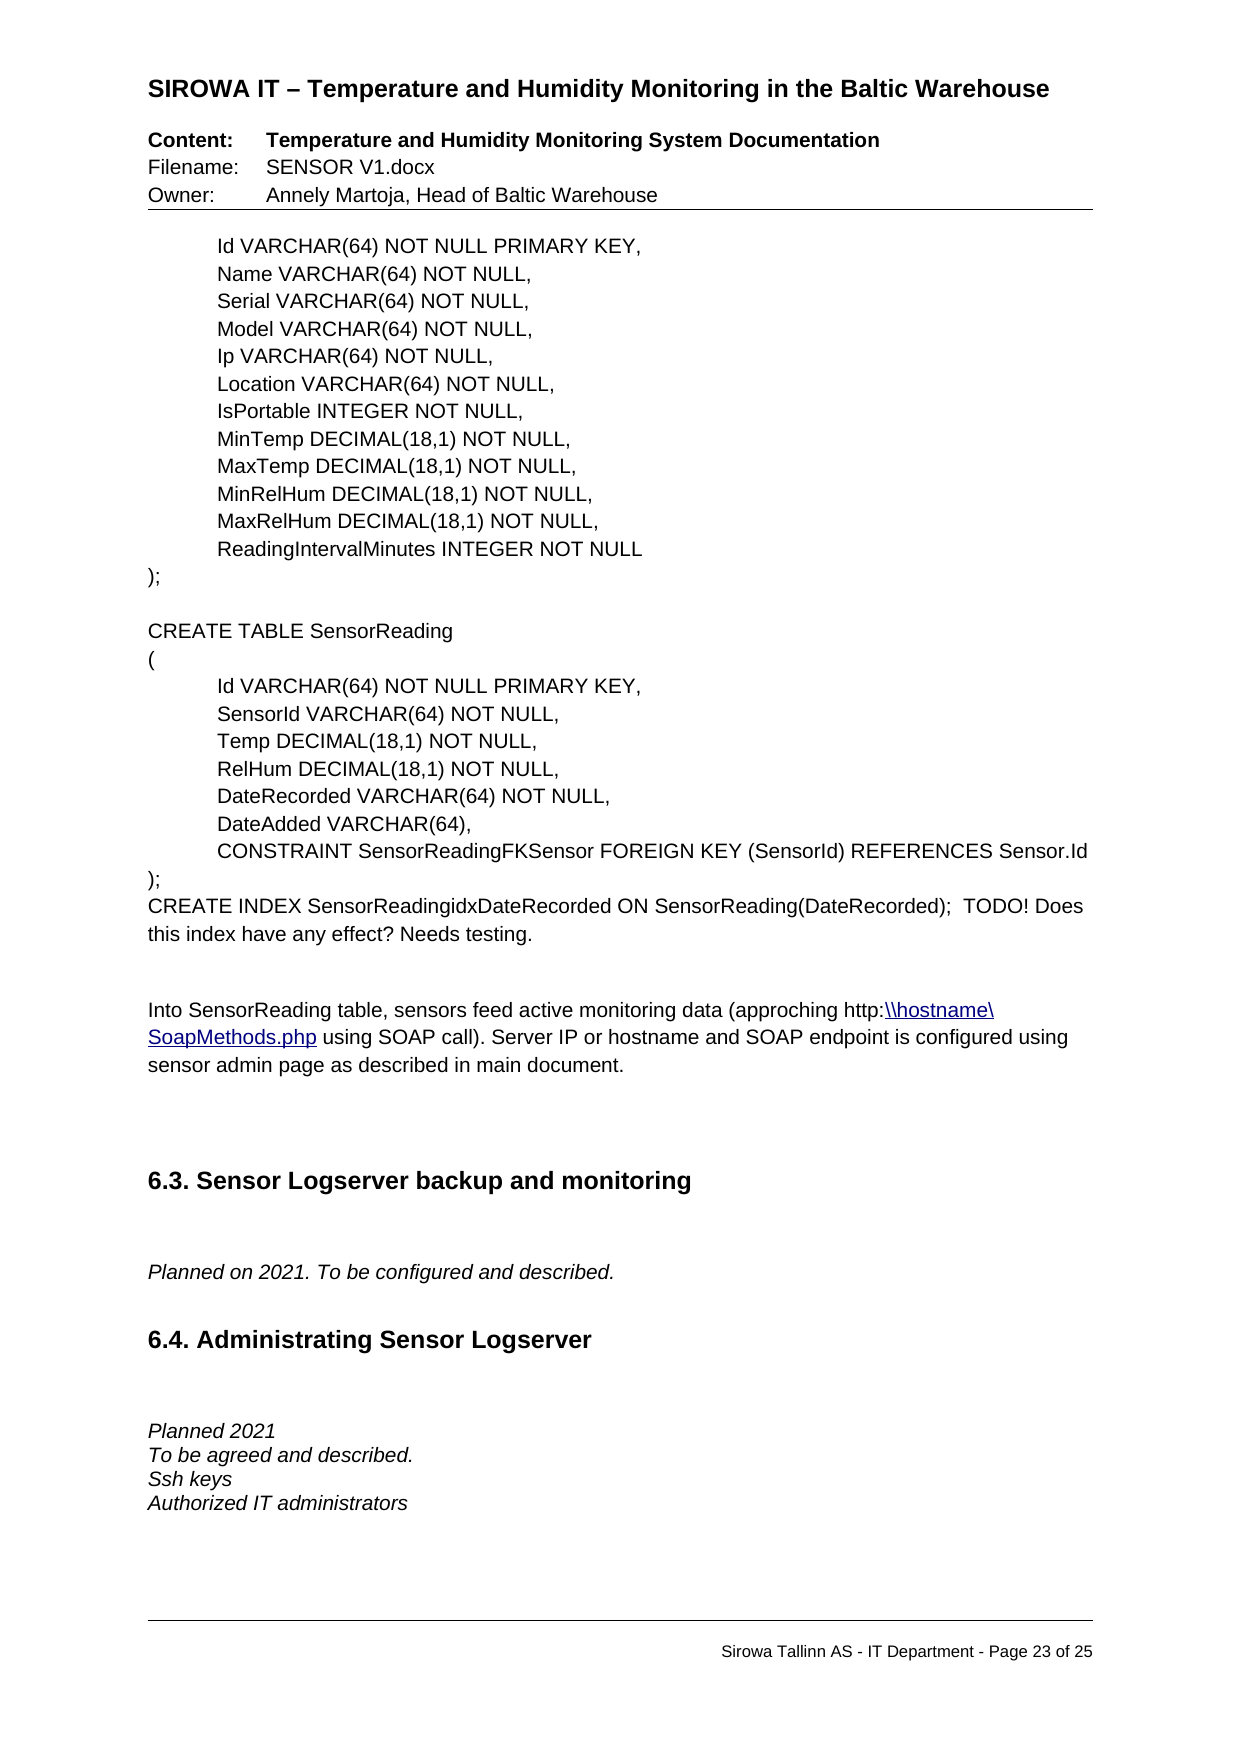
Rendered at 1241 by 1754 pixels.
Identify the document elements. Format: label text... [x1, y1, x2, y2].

text Into SensorReading table, sensors feed active monitoring data (approching http:\\hostname\SoapMethods.php using SOAP call). Server IP or hostname and SOAP endpoint is configured using sensor admin page as described in main document. [148, 997, 1093, 1076]
text SensorId VARCHAR(64) NOT NULL, [148, 702, 1093, 726]
text DateAdded VARCHAR(64), [148, 812, 1093, 836]
text IsPortable INTEGER NOT NULL, [148, 399, 1093, 423]
text ReadingIntervalMinutes INTEGER NOT NULL [148, 537, 1093, 561]
subtitle 6.3. Sensor Logserver backup and monitoring [148, 1166, 1093, 1194]
text CREATE INDEX SensorReadingidxDateRecorded ON SensorReading(DateRecorded); TODO! Does this index have any effect? Needs testing. [148, 894, 1093, 946]
text Ssh keys [148, 1466, 1093, 1490]
text MinRelHum DECIMAL(18,1) NOT NULL, [148, 482, 1093, 506]
text Temp DECIMAL(18,1) NOT NULL, [148, 729, 1093, 753]
text RelHum DECIMAL(18,1) NOT NULL, [148, 757, 1093, 781]
subtitle 6.4. Administrating Sensor Logserver [148, 1324, 1093, 1353]
text Name VARCHAR(64) NOT NULL, [148, 262, 1093, 286]
text DateRecorded VARCHAR(64) NOT NULL, [148, 784, 1093, 808]
text Location VARCHAR(64) NOT NULL, [148, 372, 1093, 396]
text ); [148, 564, 1093, 588]
text Authorized IT administrators [148, 1490, 1093, 1514]
text MaxTemp DECIMAL(18,1) NOT NULL, [148, 454, 1093, 478]
text ); [148, 867, 1093, 891]
text MinTemp DECIMAL(18,1) NOT NULL, [148, 427, 1093, 451]
text MaxRelHum DECIMAL(18,1) NOT NULL, [148, 509, 1093, 533]
text Planned 2021 [148, 1418, 1093, 1442]
text To be agreed and described. [148, 1442, 1093, 1466]
text Ip VARCHAR(64) NOT NULL, [148, 344, 1093, 368]
text ( [148, 647, 1093, 671]
text Serial VARCHAR(64) NOT NULL, [148, 289, 1093, 313]
text CONSTRAINT SensorReadingFKSensor FOREIGN KEY (SensorId) REFERENCES Sensor.Id [148, 839, 1093, 863]
text Planned on 2021. To be configured and described. [148, 1259, 1093, 1283]
text Id VARCHAR(64) NOT NULL PRIMARY KEY, [148, 234, 1093, 258]
text Id VARCHAR(64) NOT NULL PRIMARY KEY, [148, 674, 1093, 698]
text CREATE TABLE SensorReading [148, 619, 1093, 643]
text Model VARCHAR(64) NOT NULL, [148, 317, 1093, 341]
